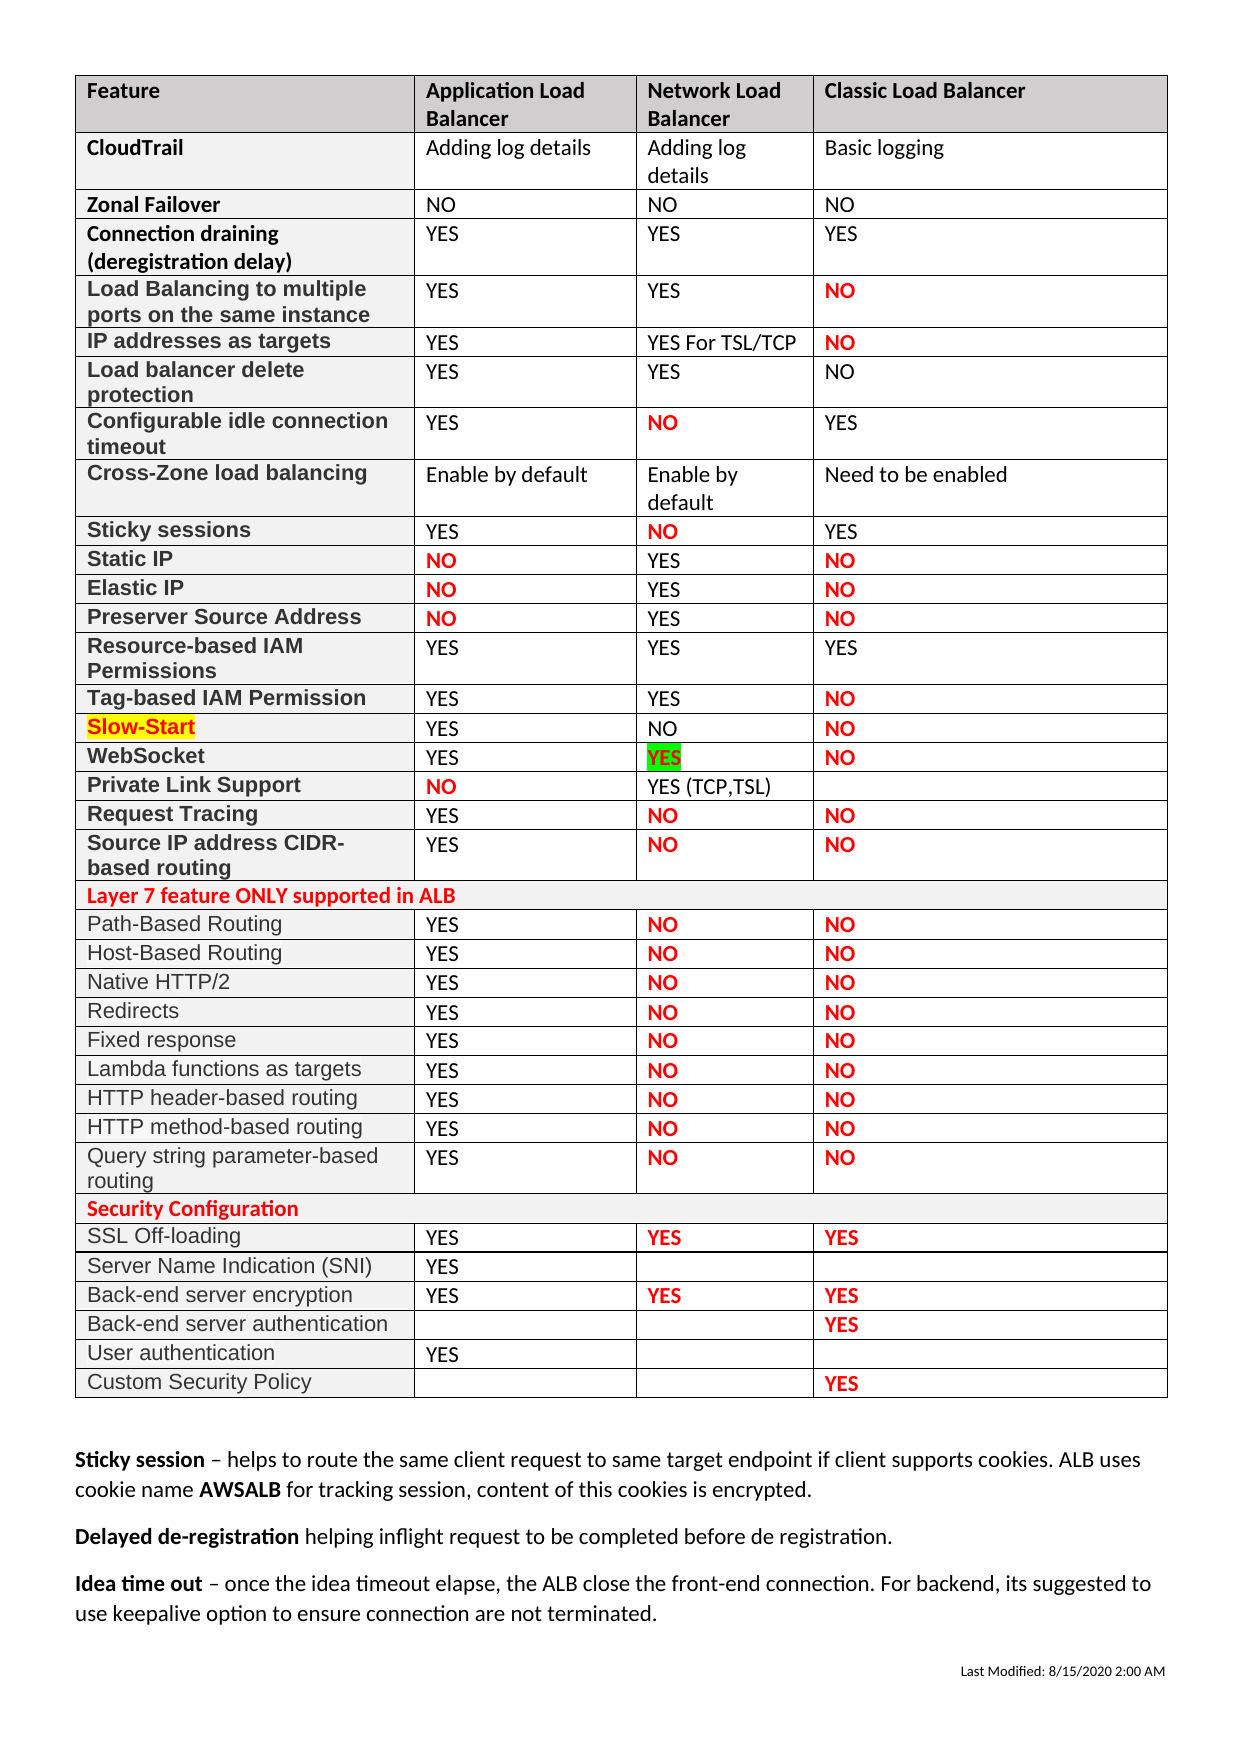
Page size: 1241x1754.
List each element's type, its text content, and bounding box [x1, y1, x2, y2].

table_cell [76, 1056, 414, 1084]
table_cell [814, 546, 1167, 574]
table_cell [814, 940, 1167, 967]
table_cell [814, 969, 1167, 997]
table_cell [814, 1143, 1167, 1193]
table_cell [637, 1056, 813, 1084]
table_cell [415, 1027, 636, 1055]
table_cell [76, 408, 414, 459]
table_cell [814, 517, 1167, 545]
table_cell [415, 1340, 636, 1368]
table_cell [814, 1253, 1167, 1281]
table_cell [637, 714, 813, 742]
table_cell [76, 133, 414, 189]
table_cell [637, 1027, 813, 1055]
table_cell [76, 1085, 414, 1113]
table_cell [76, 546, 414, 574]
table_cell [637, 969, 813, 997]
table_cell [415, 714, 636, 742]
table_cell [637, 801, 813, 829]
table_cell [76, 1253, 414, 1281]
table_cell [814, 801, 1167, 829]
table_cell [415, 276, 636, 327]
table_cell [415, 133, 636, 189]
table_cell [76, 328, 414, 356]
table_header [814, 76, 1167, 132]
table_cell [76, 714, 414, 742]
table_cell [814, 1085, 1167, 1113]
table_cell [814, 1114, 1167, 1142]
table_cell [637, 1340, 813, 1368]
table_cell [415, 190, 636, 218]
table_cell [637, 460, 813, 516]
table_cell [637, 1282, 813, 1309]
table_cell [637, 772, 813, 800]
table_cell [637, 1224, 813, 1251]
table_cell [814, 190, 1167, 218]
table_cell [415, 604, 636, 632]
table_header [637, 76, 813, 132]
text Sticky session – helps to route the same client request to same target endpoint if client supports cookies. ALB uses cookie name AWSALB for tracking session, content of this cookies is encrypted. [75, 1445, 1165, 1503]
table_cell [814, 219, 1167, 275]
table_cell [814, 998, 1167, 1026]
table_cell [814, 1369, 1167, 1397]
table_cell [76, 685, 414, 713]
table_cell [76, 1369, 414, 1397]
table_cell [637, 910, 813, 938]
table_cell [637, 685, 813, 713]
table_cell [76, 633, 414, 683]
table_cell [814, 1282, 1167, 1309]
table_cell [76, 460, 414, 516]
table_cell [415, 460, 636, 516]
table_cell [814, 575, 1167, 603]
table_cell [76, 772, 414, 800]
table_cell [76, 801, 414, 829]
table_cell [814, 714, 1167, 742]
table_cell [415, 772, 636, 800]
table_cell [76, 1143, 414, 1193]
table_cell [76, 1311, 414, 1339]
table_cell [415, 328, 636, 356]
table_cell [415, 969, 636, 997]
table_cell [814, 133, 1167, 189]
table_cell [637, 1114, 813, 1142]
text Delayed de-registration helping inflight request to be completed before de registration. [75, 1522, 1165, 1550]
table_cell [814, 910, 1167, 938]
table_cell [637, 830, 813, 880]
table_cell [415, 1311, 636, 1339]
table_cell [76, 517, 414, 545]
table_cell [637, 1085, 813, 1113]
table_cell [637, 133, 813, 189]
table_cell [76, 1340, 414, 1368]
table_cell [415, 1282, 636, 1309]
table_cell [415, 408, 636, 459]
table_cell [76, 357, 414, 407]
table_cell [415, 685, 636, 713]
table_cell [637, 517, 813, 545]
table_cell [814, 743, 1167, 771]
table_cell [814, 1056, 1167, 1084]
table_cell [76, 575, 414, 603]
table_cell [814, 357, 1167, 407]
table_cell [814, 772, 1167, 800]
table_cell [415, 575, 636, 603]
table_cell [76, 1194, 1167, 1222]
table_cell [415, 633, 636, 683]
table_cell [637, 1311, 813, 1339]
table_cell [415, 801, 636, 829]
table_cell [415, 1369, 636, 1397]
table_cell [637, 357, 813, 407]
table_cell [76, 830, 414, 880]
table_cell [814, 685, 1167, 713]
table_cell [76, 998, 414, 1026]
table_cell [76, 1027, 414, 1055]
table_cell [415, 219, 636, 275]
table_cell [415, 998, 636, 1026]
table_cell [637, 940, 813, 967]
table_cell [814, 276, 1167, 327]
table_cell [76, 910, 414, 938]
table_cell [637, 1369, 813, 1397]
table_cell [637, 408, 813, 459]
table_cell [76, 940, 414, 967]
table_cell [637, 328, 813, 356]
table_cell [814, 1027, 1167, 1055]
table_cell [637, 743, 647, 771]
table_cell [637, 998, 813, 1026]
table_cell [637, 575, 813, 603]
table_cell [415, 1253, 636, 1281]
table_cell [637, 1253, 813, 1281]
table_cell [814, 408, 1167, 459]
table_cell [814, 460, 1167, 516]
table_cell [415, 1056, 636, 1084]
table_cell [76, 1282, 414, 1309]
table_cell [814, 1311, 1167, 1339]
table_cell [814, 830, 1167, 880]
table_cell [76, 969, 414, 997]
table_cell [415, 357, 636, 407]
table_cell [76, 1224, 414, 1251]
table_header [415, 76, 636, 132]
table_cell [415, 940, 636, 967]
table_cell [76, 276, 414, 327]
list Idea time out – once the idea timeout elapse, the ALB close the front-end connection. For backend, its suggested to use keepalive option to ensure connection are not terminated. [75, 1569, 1165, 1627]
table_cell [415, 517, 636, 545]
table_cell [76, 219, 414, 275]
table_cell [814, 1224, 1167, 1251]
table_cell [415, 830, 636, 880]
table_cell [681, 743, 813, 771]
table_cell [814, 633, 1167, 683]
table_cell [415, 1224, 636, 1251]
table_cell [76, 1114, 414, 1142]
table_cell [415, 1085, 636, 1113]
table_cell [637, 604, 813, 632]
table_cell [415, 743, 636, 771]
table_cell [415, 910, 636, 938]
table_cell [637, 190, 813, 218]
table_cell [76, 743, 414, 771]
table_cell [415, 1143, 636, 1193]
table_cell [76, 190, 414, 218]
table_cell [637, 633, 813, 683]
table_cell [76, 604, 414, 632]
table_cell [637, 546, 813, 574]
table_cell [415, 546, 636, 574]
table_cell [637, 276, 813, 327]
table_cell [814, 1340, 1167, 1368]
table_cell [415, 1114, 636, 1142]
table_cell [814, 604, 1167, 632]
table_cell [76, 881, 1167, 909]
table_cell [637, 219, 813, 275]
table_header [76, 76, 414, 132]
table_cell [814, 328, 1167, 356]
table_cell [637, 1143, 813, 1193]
